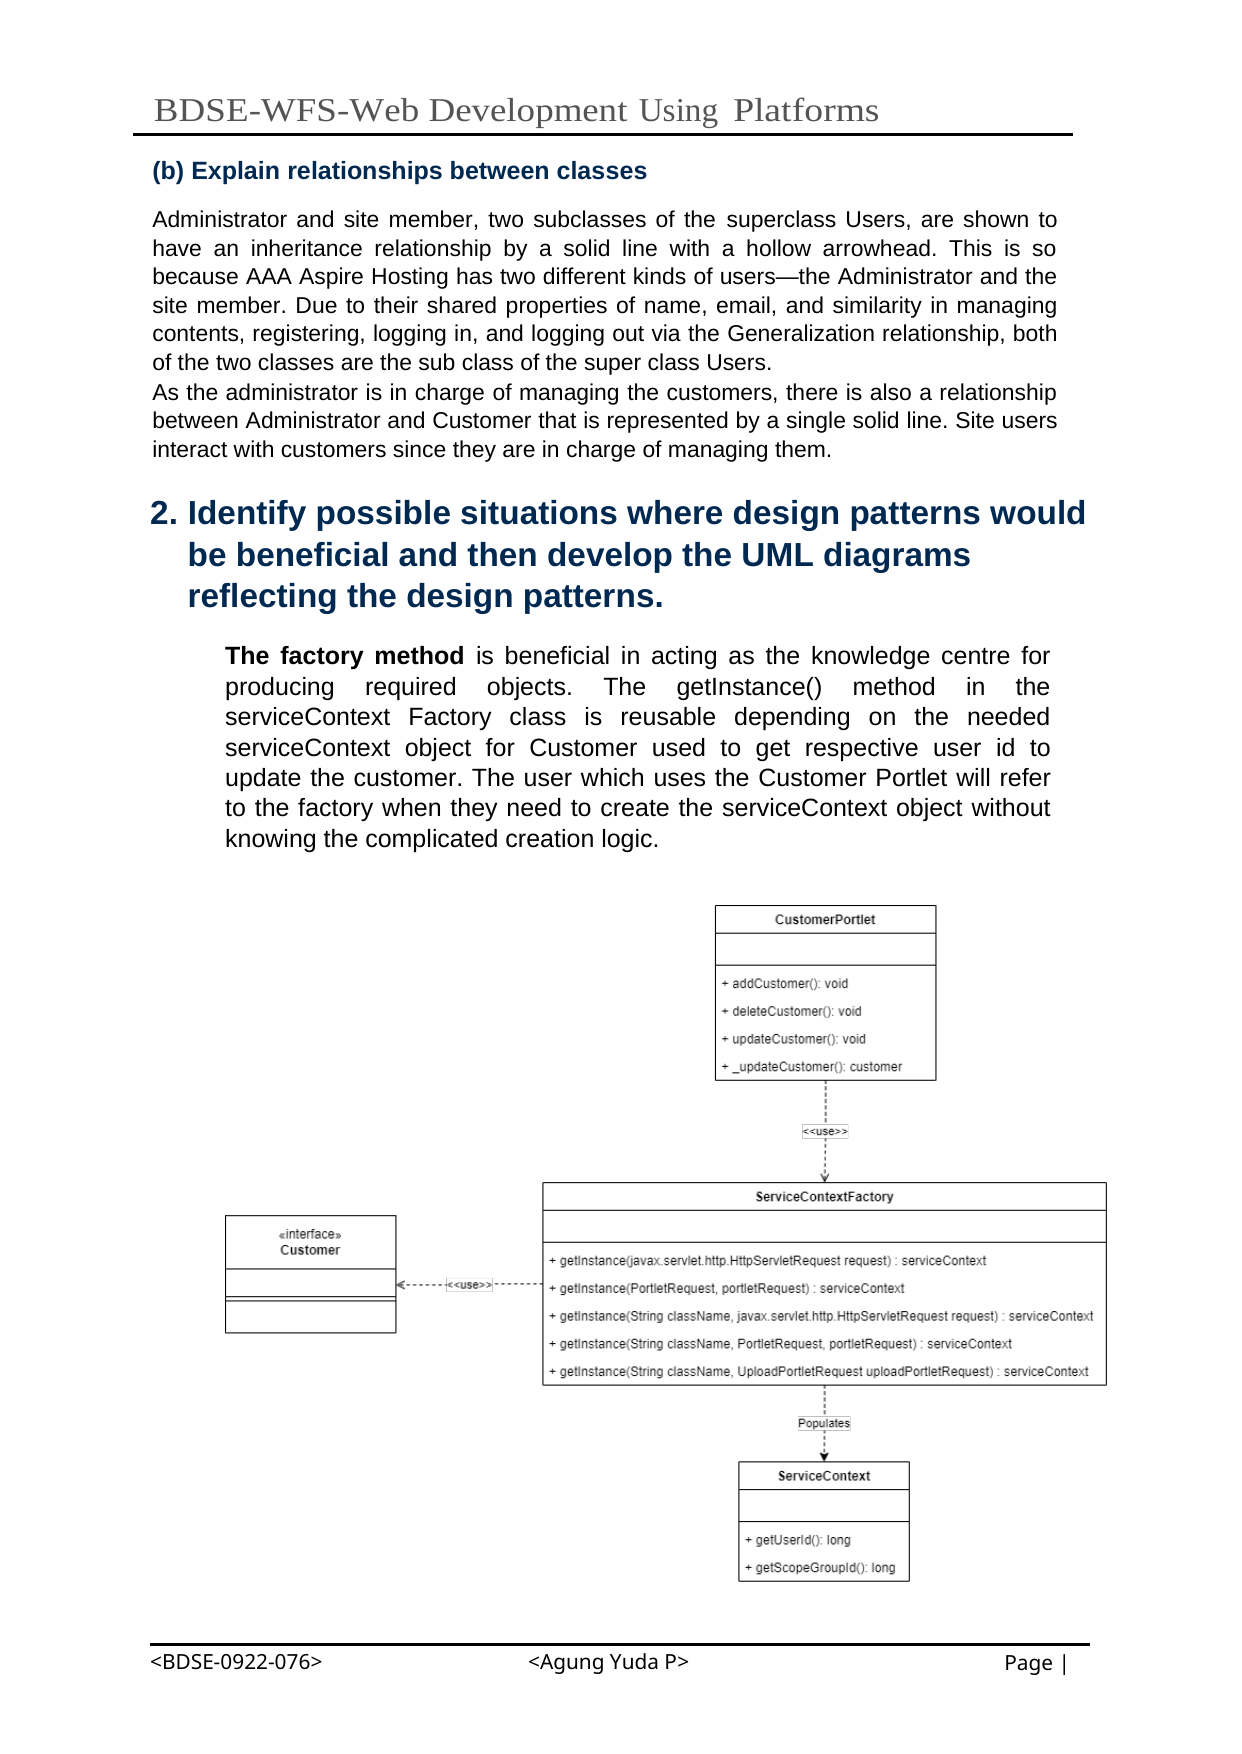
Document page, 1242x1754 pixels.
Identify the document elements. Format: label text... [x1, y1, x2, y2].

text As the administrator is in charge of managing the customers, there is also a relationship between Administrator and Customer that is represented by a single solid line. Site users interact with customers since they are in charge of managing them. [152, 379, 1058, 462]
text 2. Identify possible situations where design patterns would be beneficial and then develop the UML diagrams reflecting the design patterns. [150, 493, 1093, 615]
text (b) Explain relationships between classes [152, 156, 1104, 185]
text The factory method is beneficial in acting as the knowledge centre for producing required objects. The getInstance() method in the serviceContext Factory class is reusable depending on the needed serviceContext object for Customer used to get respective user id to update the customer. The user which uses the Customer Portlet will refer to the factory when they need to create the serviceContext object without knowing the complicated creation logic. [187, 641, 1052, 853]
picture [225, 905, 1108, 1585]
text Administrator and site member, two subclasses of the superclass Users, are shown to have an inheritance relationship by a solid line with a hollow arrowhead. This is so because AAA Aspire Hosting has two different kinds of users—the Administrator and the site member. Due to their shared properties of name, email, and similarity in managing contents, registering, logging in, and logging out via the Generalization relationship, both of the two classes are the sub class of the super class Users. [152, 206, 1058, 375]
